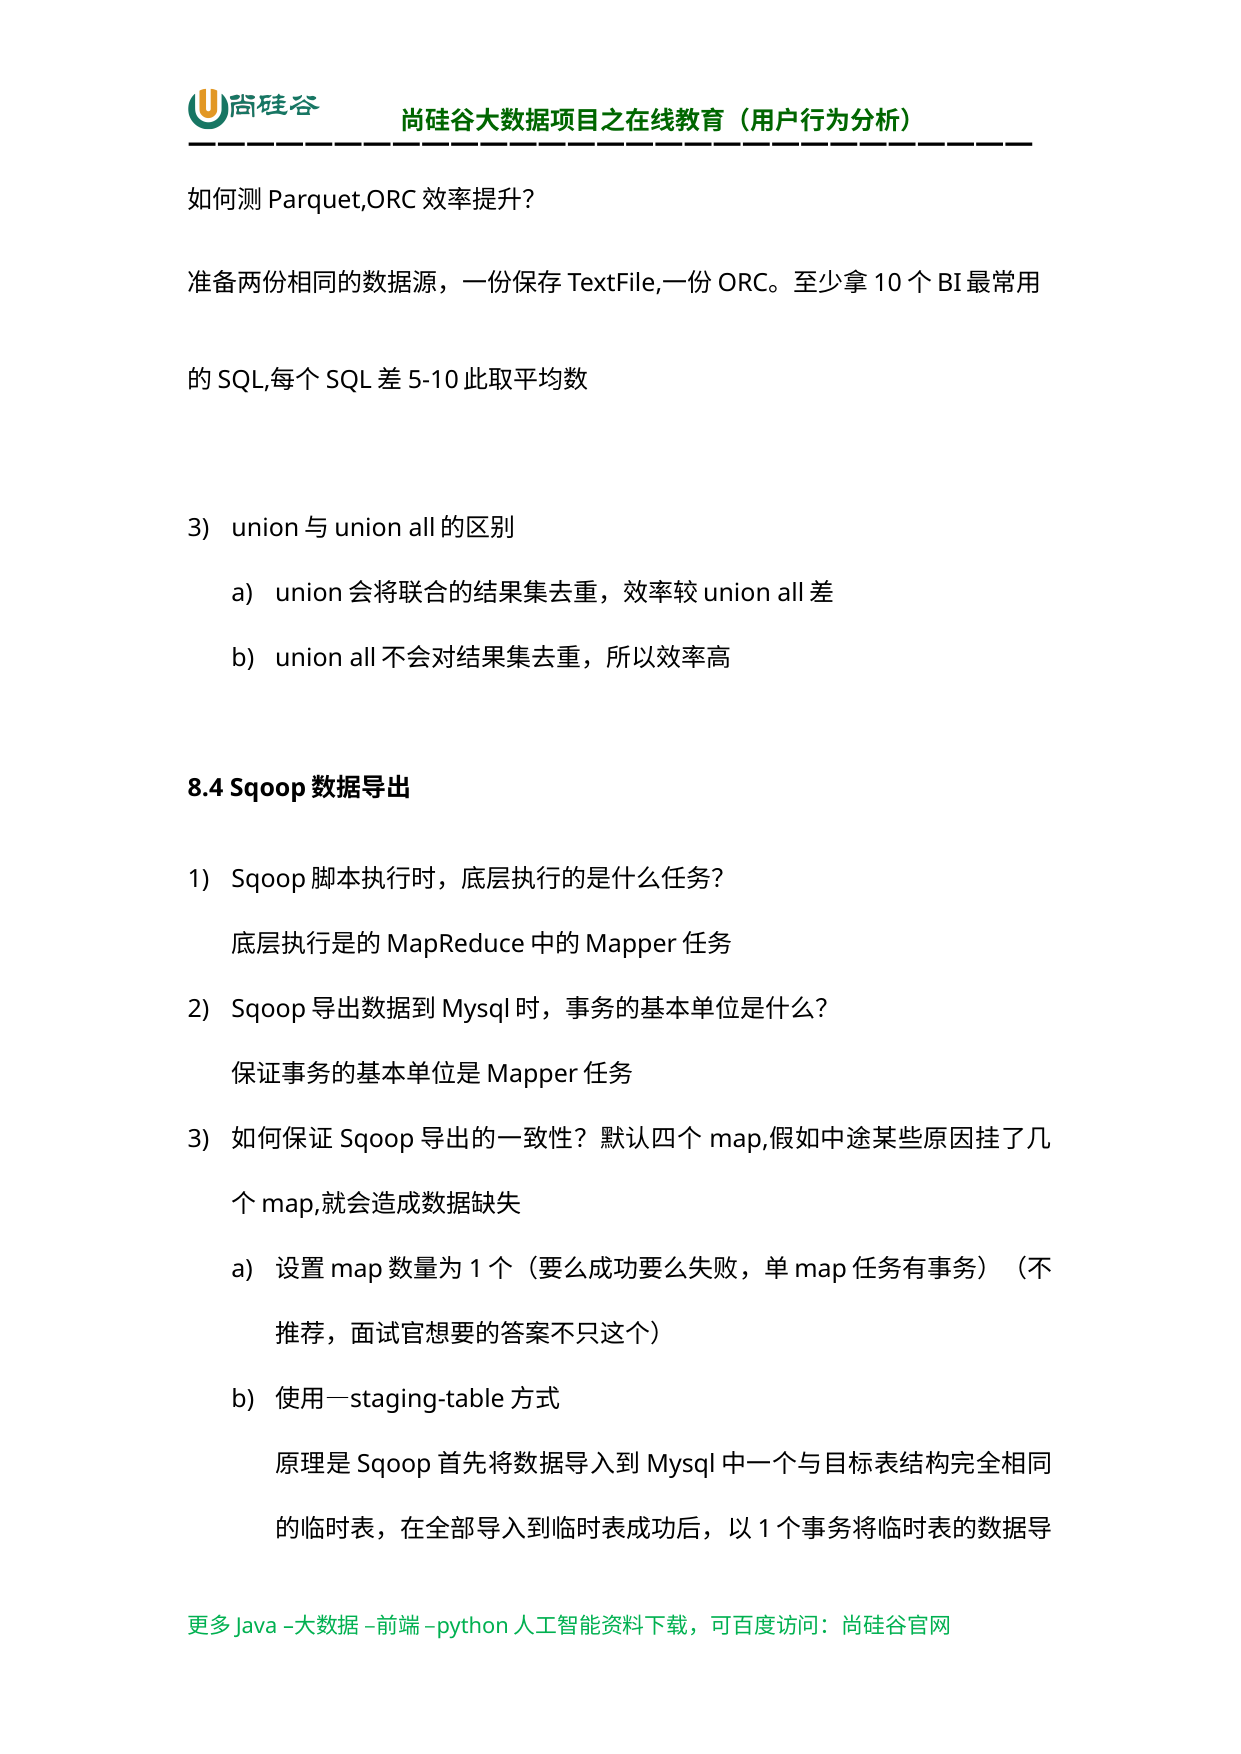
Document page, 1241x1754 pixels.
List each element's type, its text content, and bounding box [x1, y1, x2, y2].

list union会将联合的结果集去重，效率较union all差 [231, 558, 1053, 623]
list 使用—staging-table方式 [231, 1364, 1053, 1429]
list 底层执行是的MapReduce中的Mapper任务 [231, 909, 1053, 974]
list 保证事务的基本单位是Mapper任务 [231, 1039, 1053, 1104]
list union all不会对结果集去重，所以效率高 [231, 623, 1053, 688]
list Sqoop脚本执行时，底层执行的是什么任务？ [187, 844, 1053, 909]
list union与union all的区别 [187, 493, 1053, 558]
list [275, 1429, 1053, 1559]
list Sqoop导出数据到Mysql时，事务的基本单位是什么？ [187, 974, 1053, 1039]
list 设置map数量为1个（要么成功要么失败，单map任务有事务）（不推荐，面试官想要的答案不只这个） [231, 1234, 1053, 1364]
list 准备两份相同的数据源，一份保存TextFile,一份ORC。至少拿10个BI最常用的SQL,每个SQL差 5-10此取平均数 [187, 248, 1053, 410]
picture [187, 88, 320, 130]
subtitle 8.4 Sqoop数据导出 [187, 753, 1053, 818]
list 如何测Parquet,ORC效率提升？ [187, 165, 1053, 230]
list 如何保证Sqoop导出的一致性？默认四个map,假如中途某些原因挂了几个map,就会造成数据缺失 [187, 1104, 1053, 1234]
